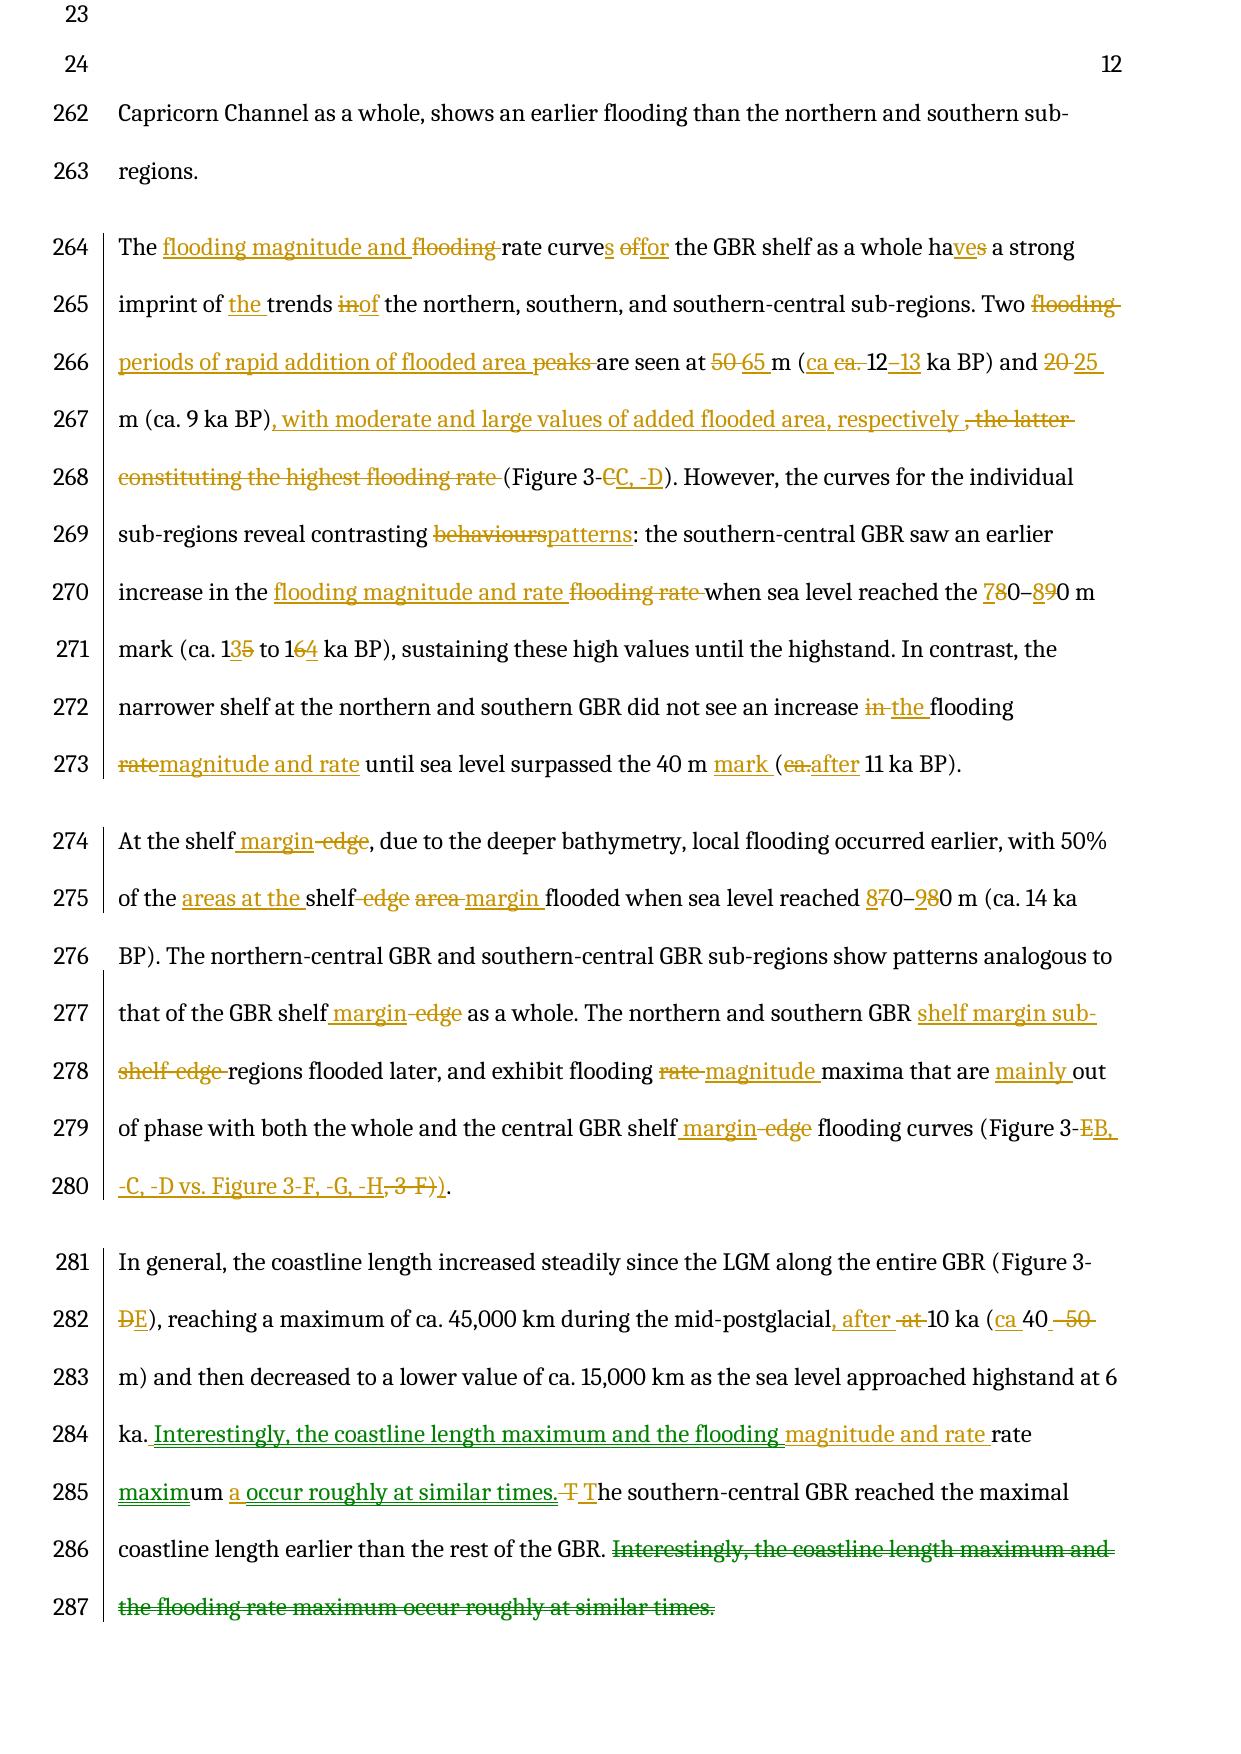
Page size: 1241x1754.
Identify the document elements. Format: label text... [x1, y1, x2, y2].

text In general, the coastline length increased steadily since the LGM along the entire GBR (-), reaching a maximum of ca. 45,000 km during the mid-postglacial10 ka (40m) and then decreased to a lower value of ca. 15,000 km as the sea level approached highstand at 6 ka.he southern-central GBR reached the maximal coastline length earlier than the rest of the GBR. [118, 1248, 1122, 1622]
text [118, 99, 1122, 185]
text The rate curve the GBR shelf as a whole ha a strong imprint of trends the northern, southern, and southern-central sub-regions. Two are seen at m (12 ka BP) and m (ca. 9 ka BP)(-). However, the curves for the individual sub-regions reveal contrasting : the southern-central GBR saw an earlier increase in the when sea level reached the 0–0 m mark (ca. 1 to 1 ka BP), sustaining these high values until the highstand. In contrast, the narrower shelf at the northern and southern GBR did not see an increase flooding until sea level surpassed the 40 m ( 11 ka BP). [118, 233, 1122, 779]
text At the shelf, due to the deeper bathymetry, local flooding occurred earlier, with 50% of the shelf flooded when sea level reached 0–0 m (ca. 14 ka BP). The northern-central GBR and southern-central GBR sub-regions show patterns analogous to that of the GBR shelf as a whole. The northern and southern GBR regions flooded later, and exhibit flooding maxima that are out of phase with both the whole and the central GBR shelf flooding curves (-. [118, 827, 1122, 1200]
